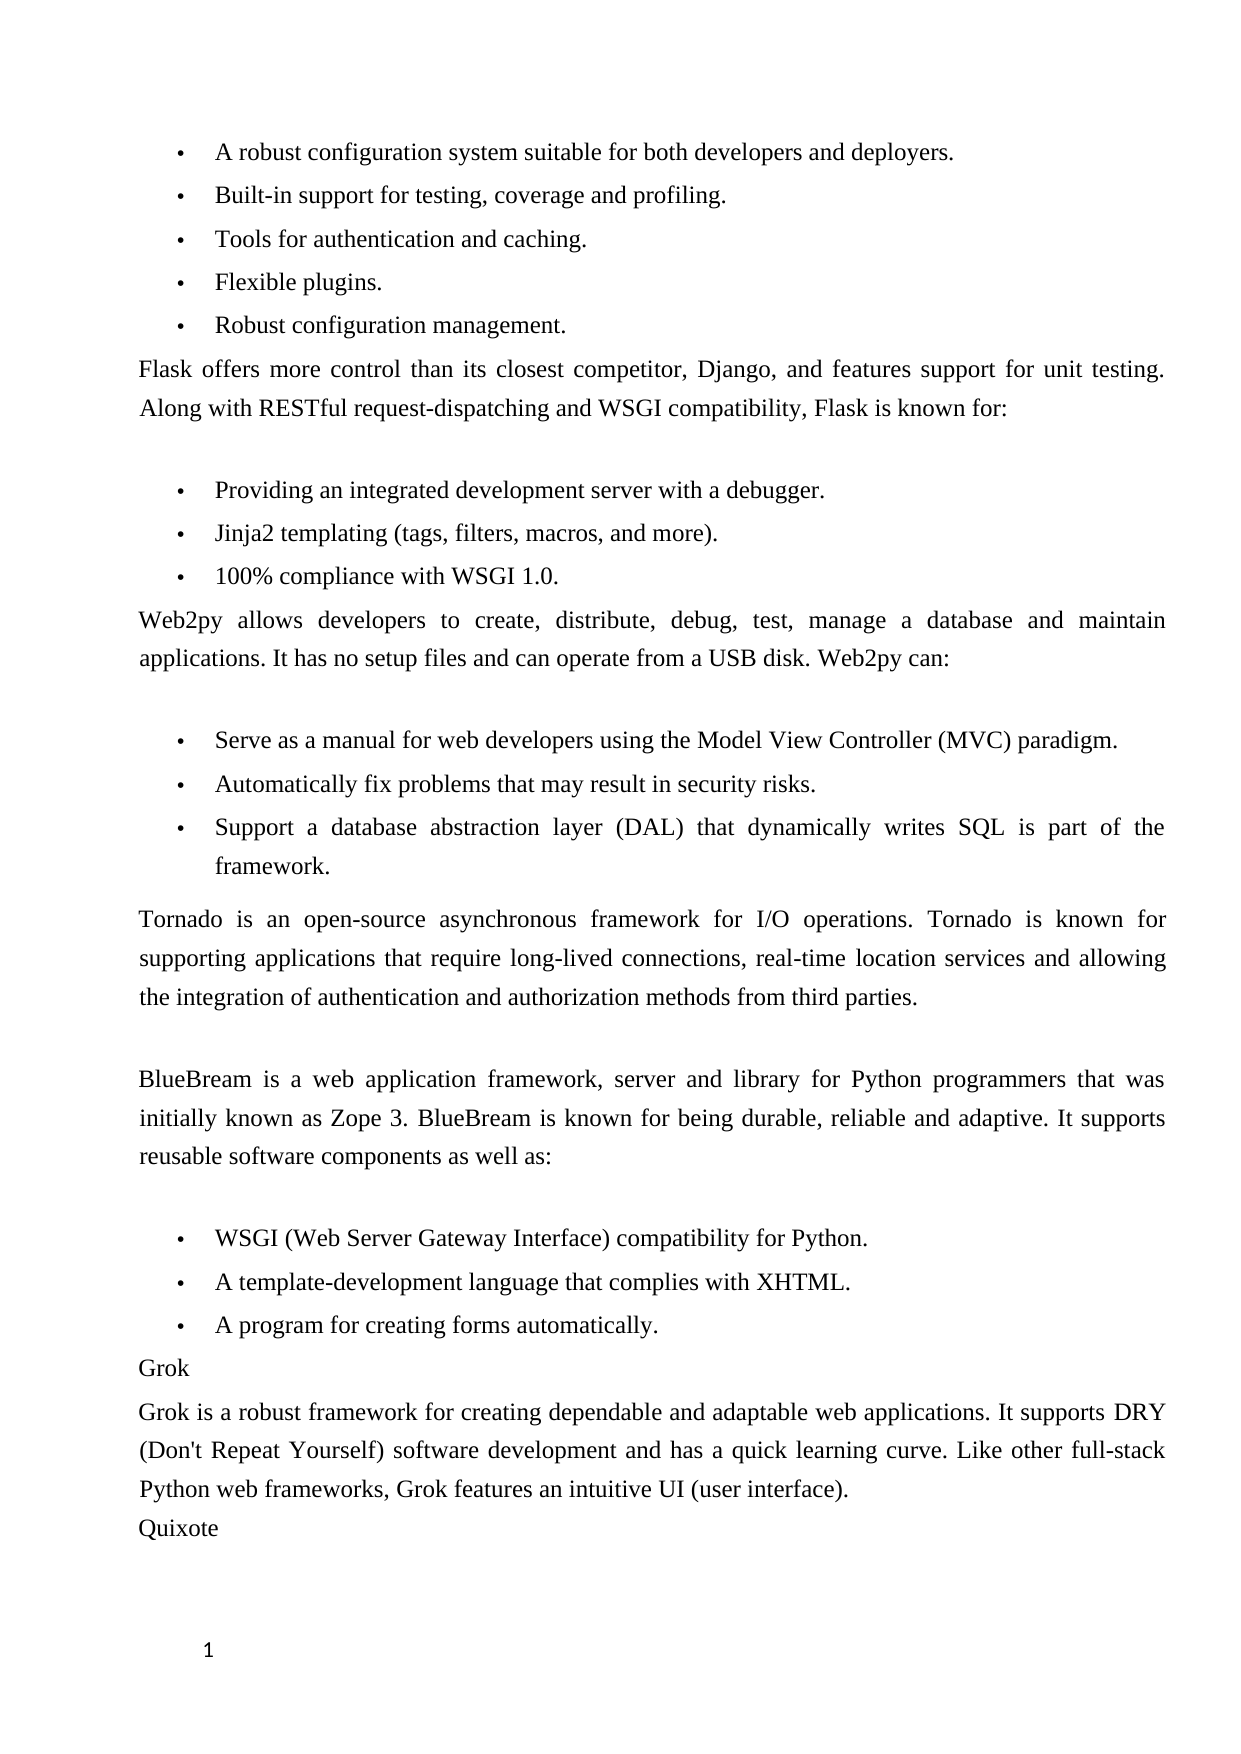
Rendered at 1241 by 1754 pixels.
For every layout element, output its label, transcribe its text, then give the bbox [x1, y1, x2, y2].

list Jinja2 templating (tags, filters, macros, and more). [177, 518, 1166, 547]
list Robust configuration management. [177, 311, 1166, 339]
text Grok [138, 1353, 1166, 1382]
list Tools for authentication and caching. [177, 224, 1166, 253]
list Providing an integrated development server with a debugger. [177, 475, 1166, 503]
list Flexible plugins. [177, 267, 1166, 296]
text Tornado is an open-source asynchronous framework for I/O operations. Tornado is known for supporting applications that require long-lived connections, real-time location services and allowing the integration of authentication and authorization methods from third parties. [138, 904, 1166, 1011]
list Built-in support for testing, coverage and profiling. [177, 181, 1166, 209]
text Grok is a robust framework for creating dependable and adaptable web applications. It supports DRY (Don't Repeat Yourself) software development and has a quick learning curve. Like other full-stack Python web frameworks, Grok features an intuitive UI (user interface). [138, 1397, 1166, 1503]
list WSGI (Web Server Gateway Interface) compatibility for Python. [177, 1223, 1166, 1252]
list A template-development language that complies with XHTML. [177, 1267, 1166, 1296]
list Support a database abstraction layer (DAL) that dynamically writes SQL is part of the framework. [177, 812, 1166, 880]
list 100% compliance with WSGI 1.0. [177, 561, 1166, 590]
list A robust configuration system suitable for both developers and deployers. [177, 137, 1166, 166]
text Flask offers more control than its closest competitor, Django, and features support for unit testing. Along with RESTful request-dispatching and WSGI compatibility, Flask is known for: [138, 354, 1166, 421]
text BlueBream is a web application framework, server and library for Python programmers that was initially known as Zope 3. BlueBream is known for being durable, reliable and adaptive. It supports reusable software components as well as: [138, 1064, 1166, 1170]
text Quixote [138, 1513, 1166, 1542]
text Web2py allows developers to create, distribute, debug, test, manage a database and maintain applications. It has no setup files and can operate from a USB disk. Web2py can: [138, 605, 1166, 672]
list Serve as a manual for web developers using the Model View Controller (MVC) paradigm. [177, 726, 1166, 754]
list A program for creating forms automatically. [177, 1310, 1166, 1339]
list Automatically fix problems that may result in security risks. [177, 769, 1166, 798]
